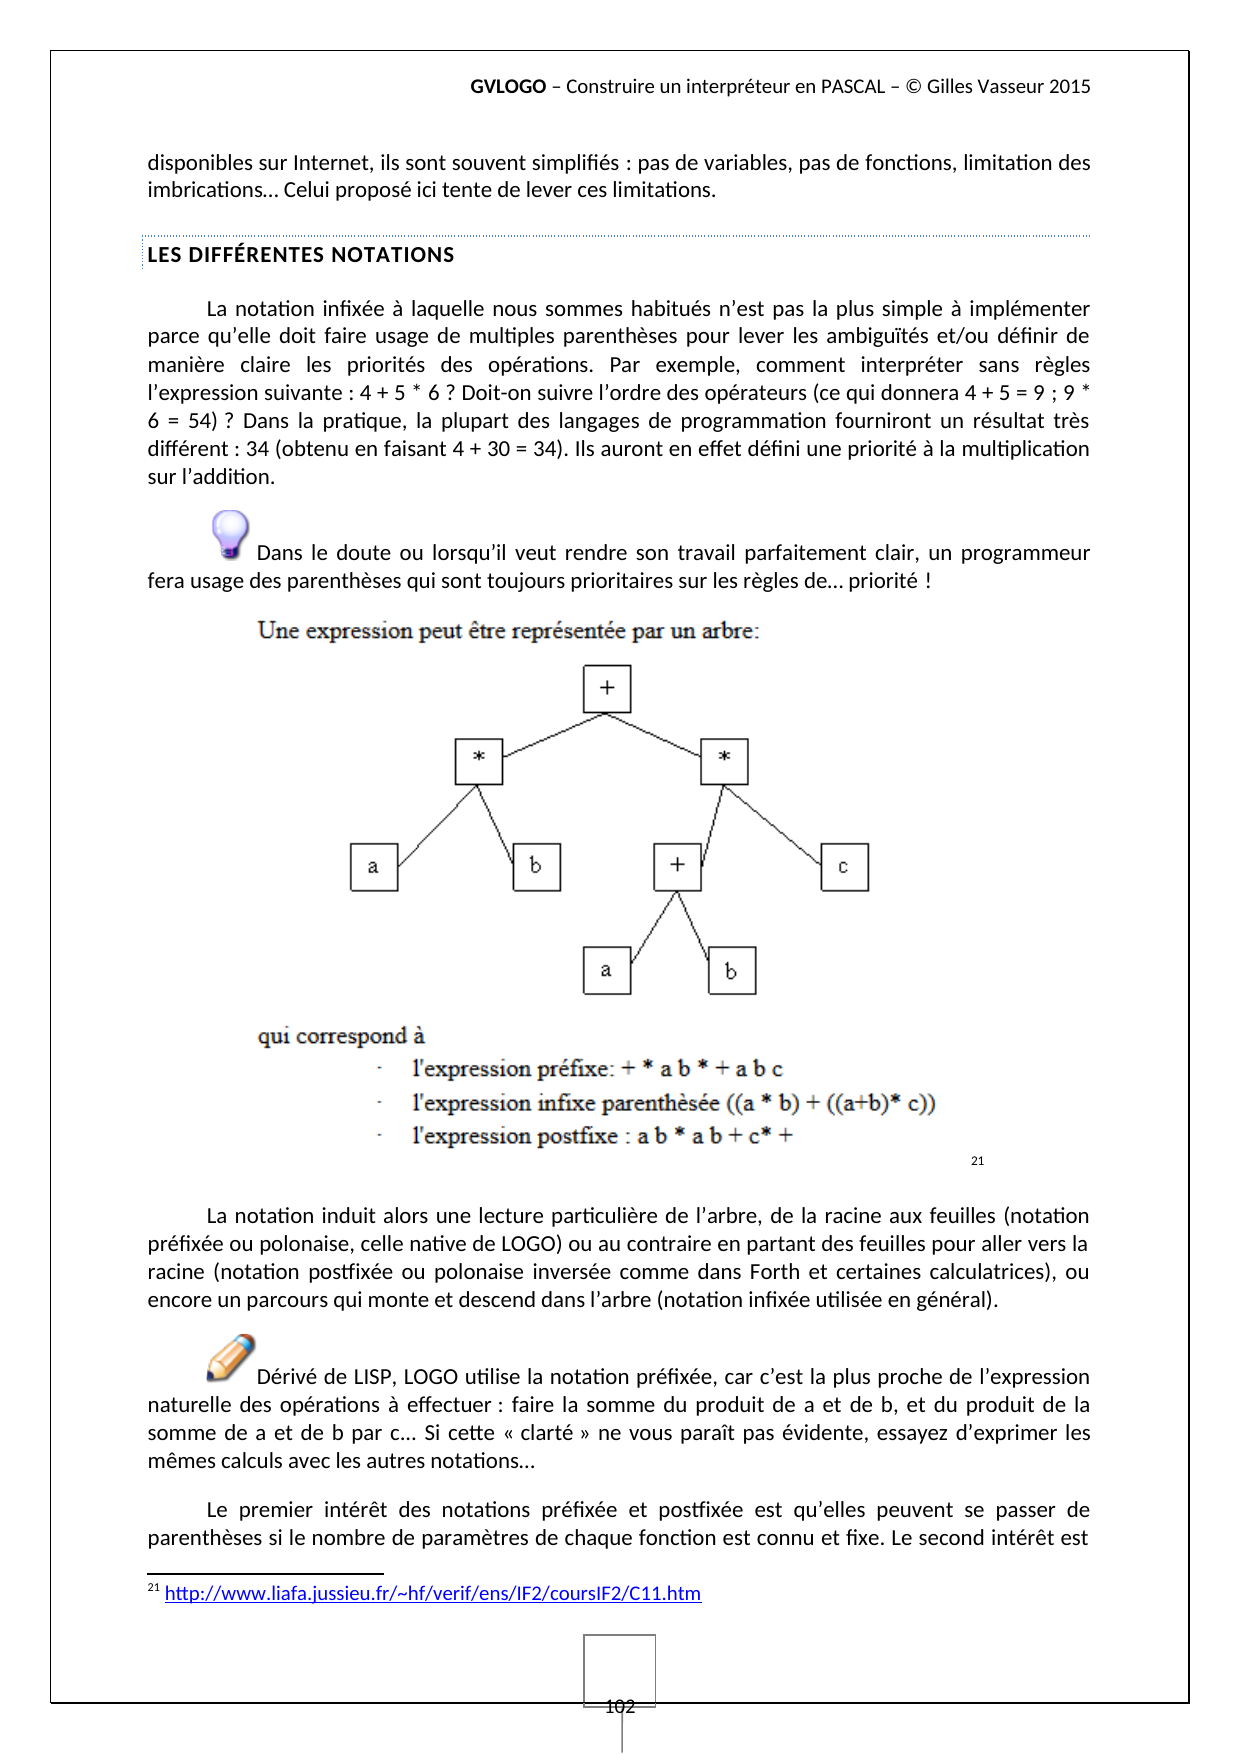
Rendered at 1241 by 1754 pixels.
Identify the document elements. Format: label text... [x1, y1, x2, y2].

text La notation induit alors une lecture particulière de l’arbre, de la racine aux feuilles (notation préfixée ou polonaise, celle native de LOGO) ou au contraire en partant des feuilles pour aller vers la racine (notation postfixée ou polonaise inversée comme dans Forth et certaines calculatrices), ou encore un parcours qui monte et descend dans l’arbre (notation infixée utilisée en général). [147, 1201, 1092, 1313]
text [147, 1495, 1092, 1551]
text Dérivé de LISP, LOGO utilise la notation préfixée, car c’est la plus proche de l’expression naturelle des opérations à effectuer : faire la somme du produit de a et de b, et du produit de la somme de a et de b par c... Si cette « clarté » ne vous paraît pas évidente, essayez d’exprimer les mêmes calculs avec les autres notations… [147, 1334, 1092, 1474]
picture [206, 510, 257, 561]
picture [206, 1334, 257, 1385]
subtitle Les différentes notations [142, 235, 1092, 269]
text Dans le doute ou lorsqu’il veut rendre son travail parfaitement clair, un programmeur fera usage des parenthèses qui sont toujours prioritaires sur les règles de… priorité ! [147, 511, 1092, 594]
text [147, 148, 1092, 204]
picture [255, 615, 971, 1175]
text La notation infixée à laquelle nous sommes habitués n’est pas la plus simple à implémenter parce qu’elle doit faire usage de multiples parenthèses pour lever les ambiguïtés et/ou définir de manière claire les priorités des opérations. Par exemple, comment interpréter sans règles l’expression suivante : 4 + 5 * 6 ? Doit-on suivre l’ordre des opérateurs (ce qui donnera 4 + 5 = 9 ; 9 * 6 = 54) ? Dans la pratique, la plupart des langages de programmation fourniront un résultat très différent : 34 (obtenu en faisant 4 + 30 = 34). Ils auront en effet défini une priorité à la multiplication sur l’addition. [147, 294, 1092, 490]
